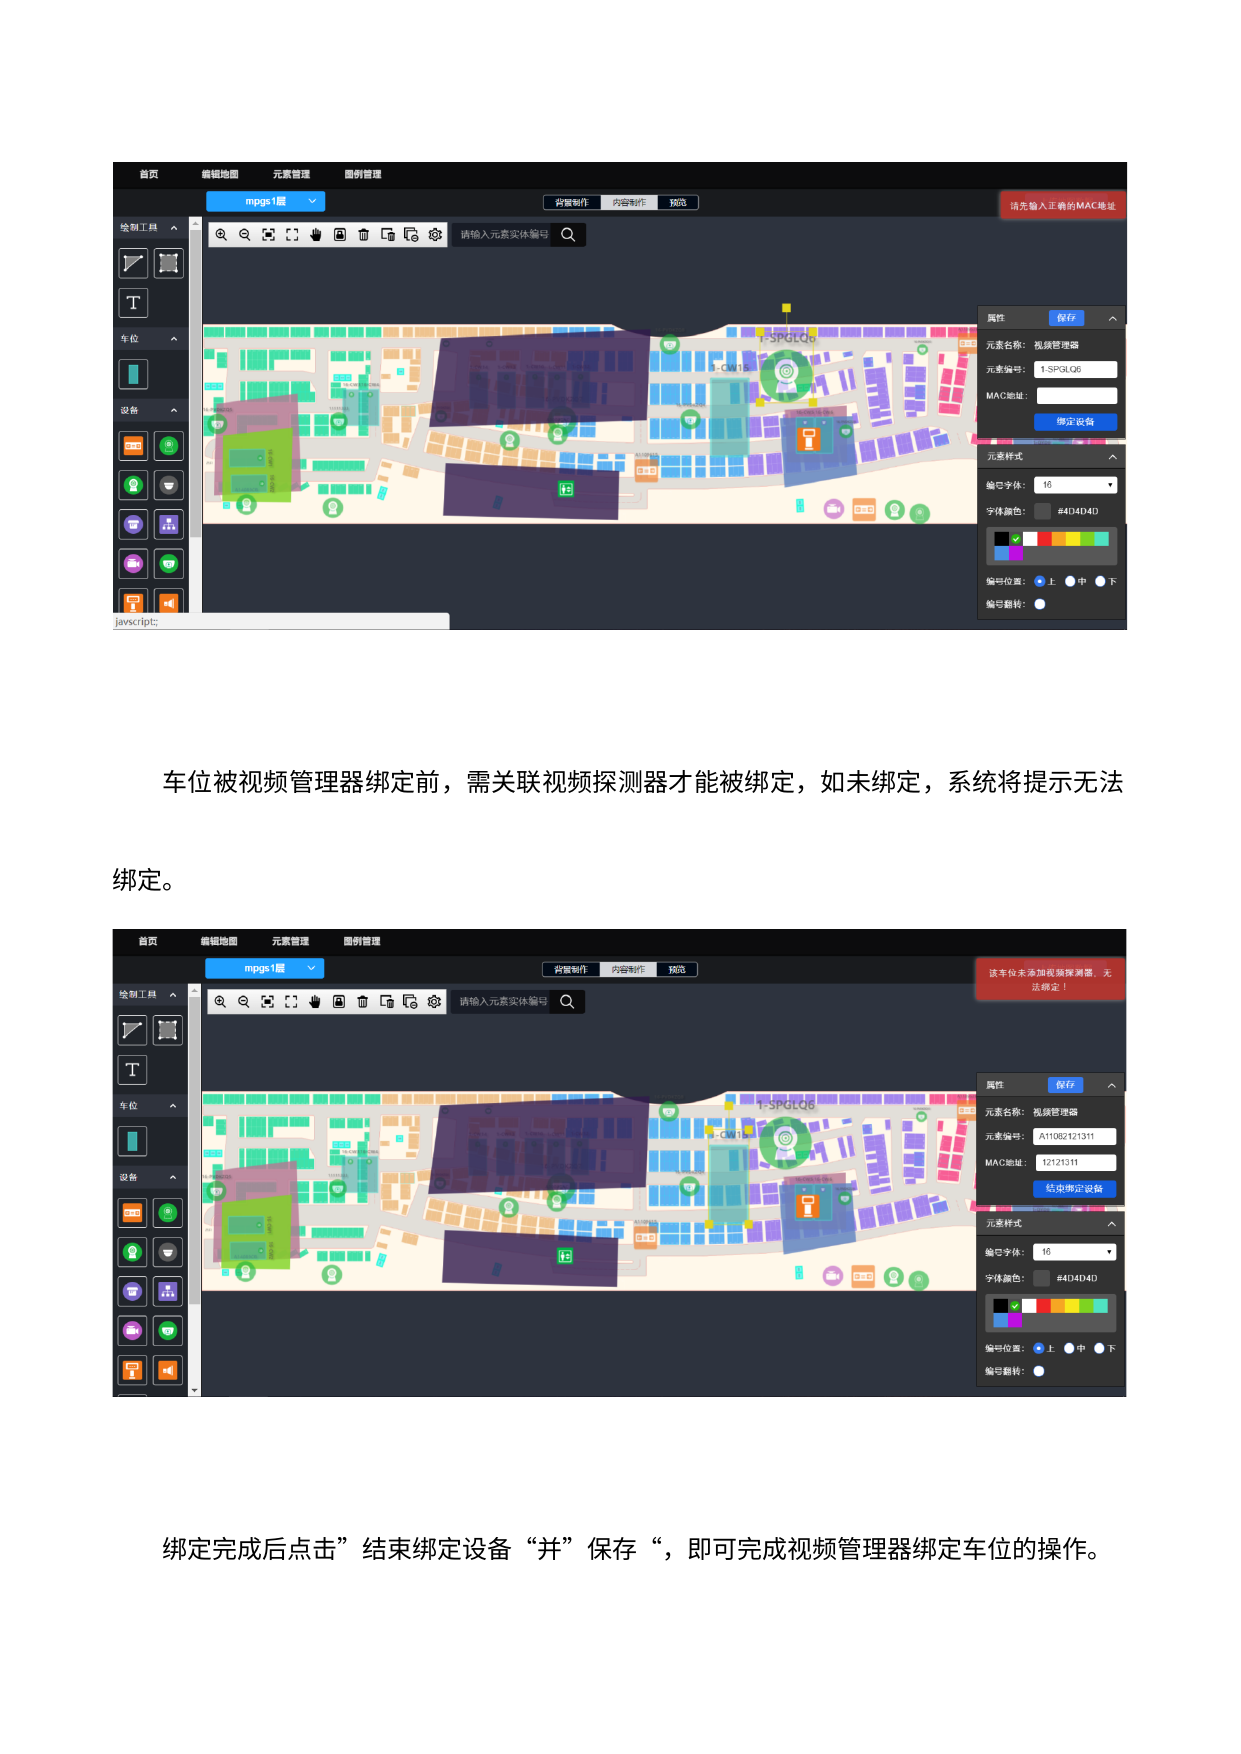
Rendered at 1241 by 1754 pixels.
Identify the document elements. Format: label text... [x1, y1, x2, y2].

text 绑定完成后点击”结束绑定设备“并”保存“，即可完成视频管理器绑定车位的操作。 [112, 1516, 1128, 1581]
picture [112, 929, 1127, 1397]
picture [113, 162, 1128, 630]
text 车位被视频管理器绑定前，需关联视频探测器才能被绑定，如未绑定，系统将提示无法绑定。 [112, 748, 1128, 911]
